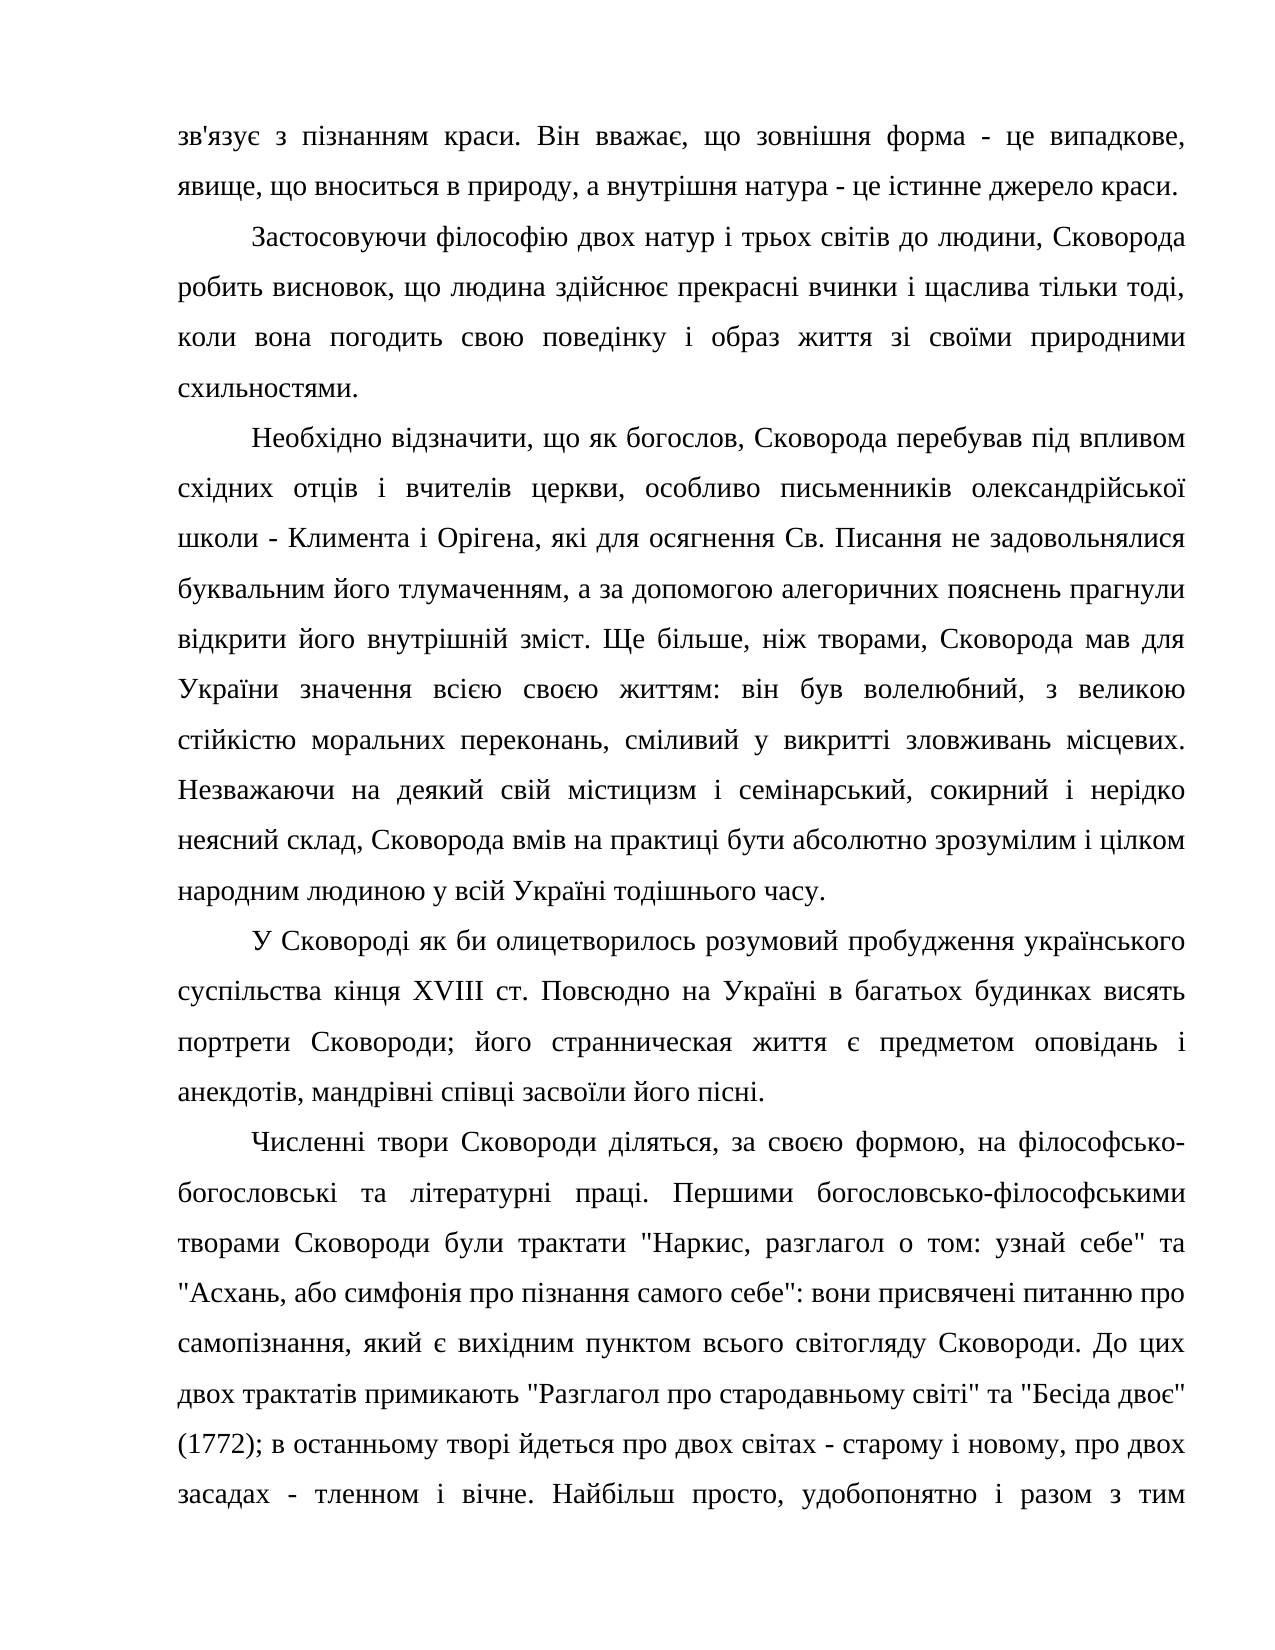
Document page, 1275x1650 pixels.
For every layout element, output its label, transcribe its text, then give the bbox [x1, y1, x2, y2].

text Необхідно відзначити, що як богослов, Сковорода перебував під впливом східних отців і вчителів церкви, особливо письменників олександрійської школи - Климента і Орігена, які для осягнення Св. Писання не задовольнялися буквальним його тлумаченням, а за допомогою алегоричних пояснень прагнули відкрити його внутрішній зміст. Ще більше, ніж творами, Сковорода мав для України значення всією своєю життям: він був волелюбний, з великою стійкістю моральних переконань, сміливий у викритті зловживань місцевих. Незважаючи на деякий свій містицизм і семінарський, сокирний і нерідко неясний склад, Сковорода вмів на практиці бути абсолютно зрозумілим і цілком народним людиною у всій Україні тодішнього часу. [177, 420, 1186, 906]
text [177, 1124, 1186, 1510]
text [177, 118, 1186, 202]
text У Сковороді як би олицетворилось розумовий пробудження українського суспільства кінця XVIII ст. Повсюдно на Україні в багатьох будинках висять портрети Сковороди; його странническая життя є предметом оповідань і анекдотів, мандрівні співці засвоїли його пісні. [177, 923, 1186, 1108]
text Застосовуючи філософію двох натур і трьох світів до людини, Сковорода робить висновок, що людина здійснює прекрасні вчинки і щаслива тільки тоді, коли вона погодить свою поведінку і образ життя зі своїми природними схильностями. [177, 219, 1186, 403]
